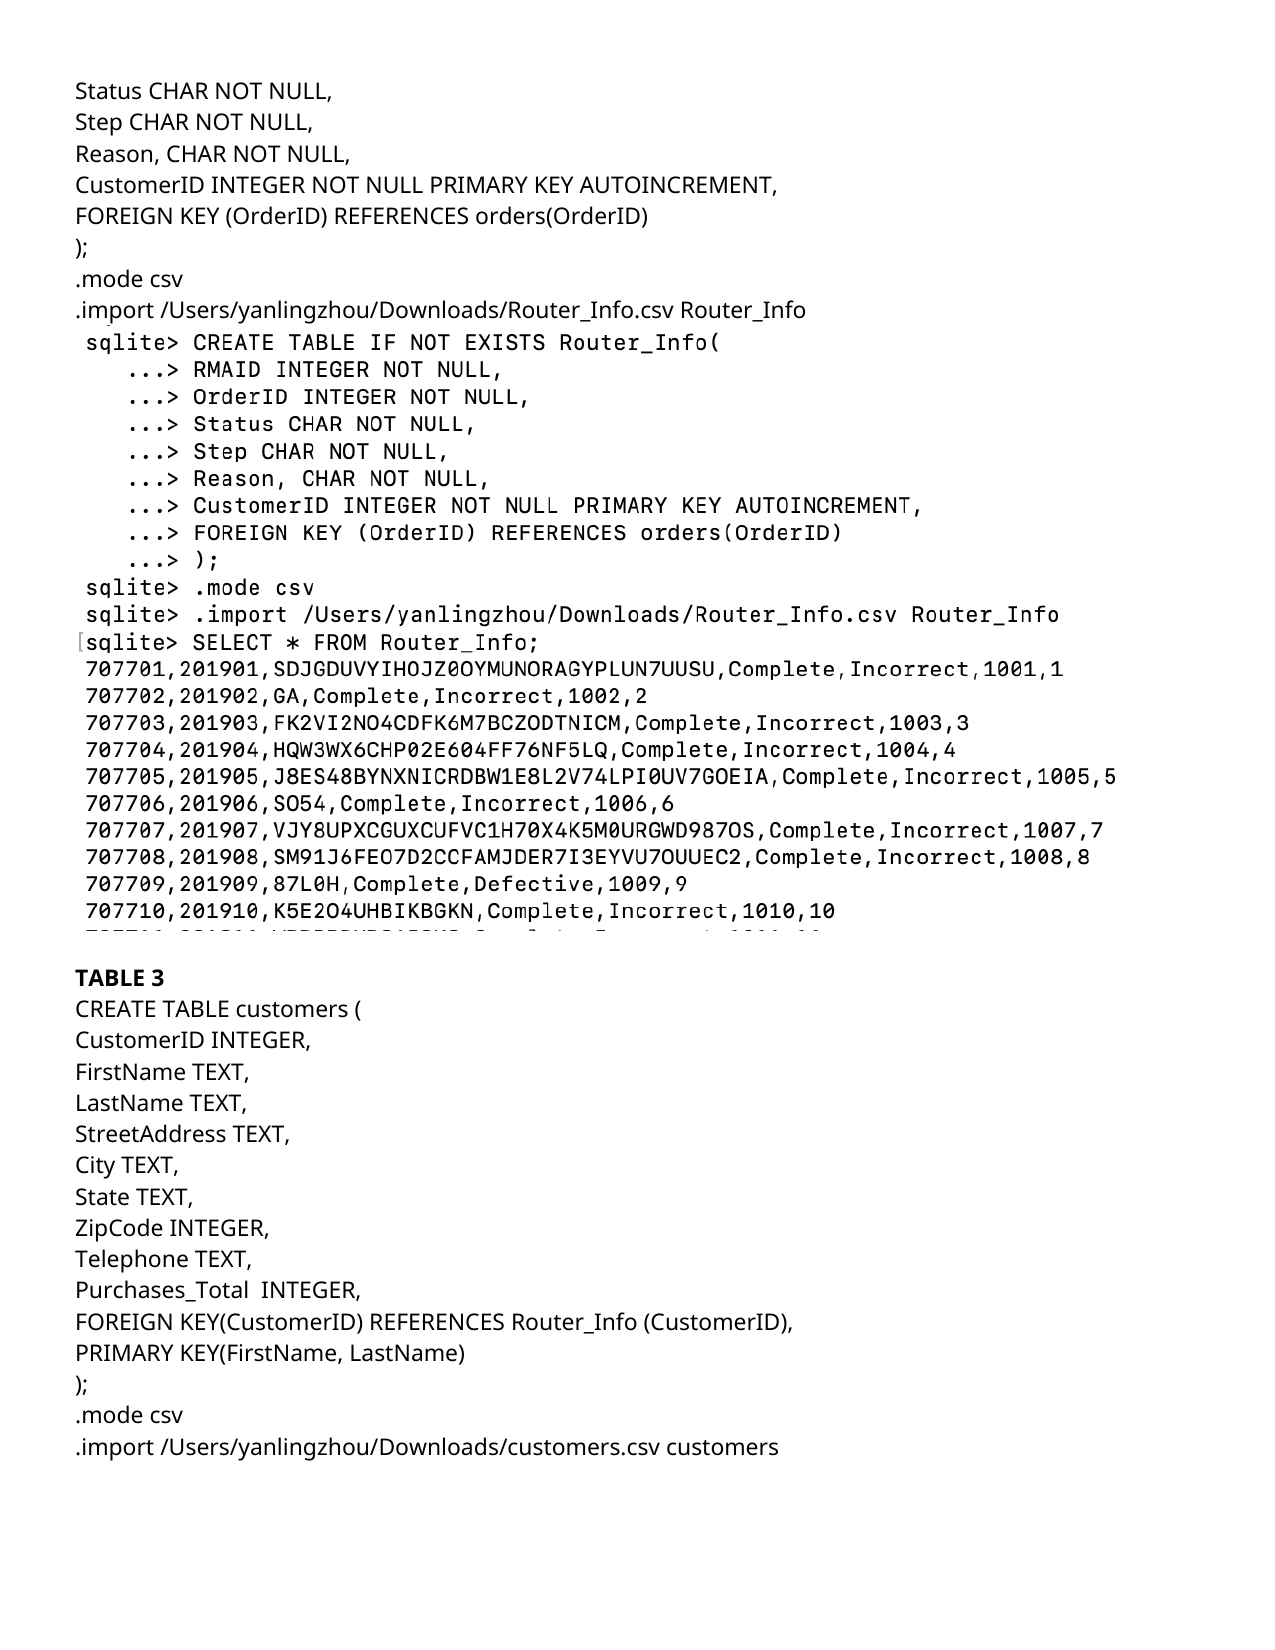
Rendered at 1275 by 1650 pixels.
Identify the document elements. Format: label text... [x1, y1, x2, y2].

text .mode csv [75, 1399, 1200, 1431]
text Reason, CHAR NOT NULL, [75, 137, 1200, 169]
text .import /Users/yanlingzhou/Downloads/Router_Info.csv Router_Info [75, 294, 1200, 325]
text StreetAddress TEXT, [75, 1118, 1200, 1149]
text .import /Users/yanlingzhou/Downloads/customers.csv customers [75, 1431, 1200, 1462]
text .mode csv [75, 262, 1200, 294]
text PRIMARY KEY(FirstName, LastName) [75, 1337, 1200, 1368]
text LastName TEXT, [75, 1087, 1200, 1118]
text ); [75, 231, 1200, 262]
text ); [75, 1368, 1200, 1399]
text CREATE TABLE customers ( [75, 993, 1200, 1024]
text State TEXT, [75, 1181, 1200, 1212]
text Step CHAR NOT NULL, [75, 106, 1200, 137]
text CustomerID INTEGER NOT NULL PRIMARY KEY AUTOINCREMENT, [75, 169, 1200, 200]
text FirstName TEXT, [75, 1056, 1200, 1087]
text TABLE 3 [75, 962, 1200, 993]
text FOREIGN KEY(CustomerID) REFERENCES Router_Info (CustomerID), [75, 1306, 1200, 1337]
text Purchases_Total INTEGER, [75, 1274, 1200, 1306]
text City TEXT, [75, 1149, 1200, 1181]
text Telephone TEXT, [75, 1243, 1200, 1274]
text FOREIGN KEY (OrderID) REFERENCES orders(OrderID) [75, 200, 1200, 231]
text Status CHAR NOT NULL, [75, 75, 1200, 106]
text CustomerID INTEGER, [75, 1024, 1200, 1056]
text ZipCode INTEGER, [75, 1212, 1200, 1243]
picture [75, 325, 1200, 931]
